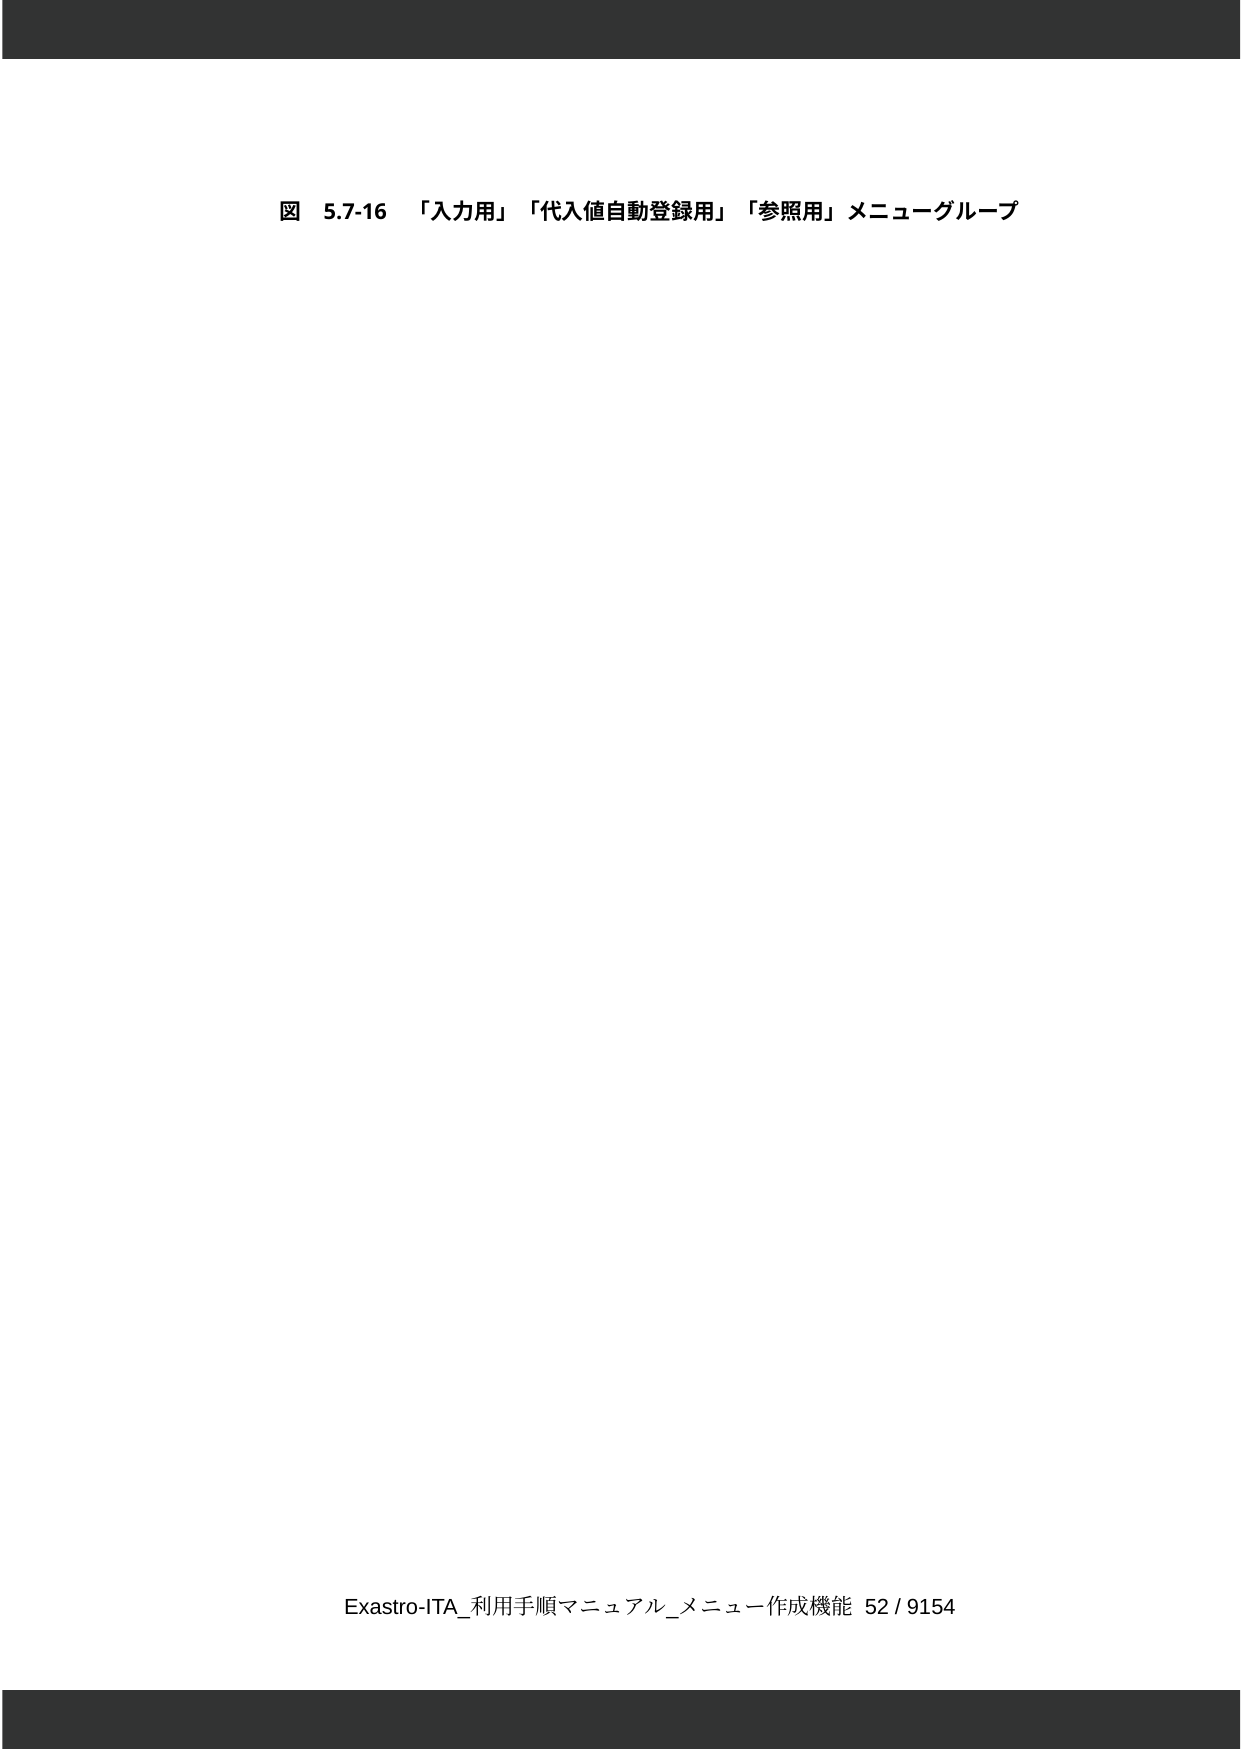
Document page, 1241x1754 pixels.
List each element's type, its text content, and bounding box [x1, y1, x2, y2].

text 図 5.7-16 「入力用」「代入値自動登録用」「参照用」メニューグループ [148, 180, 1152, 240]
picture [2, 1690, 1241, 1749]
picture [2, 0, 1241, 59]
